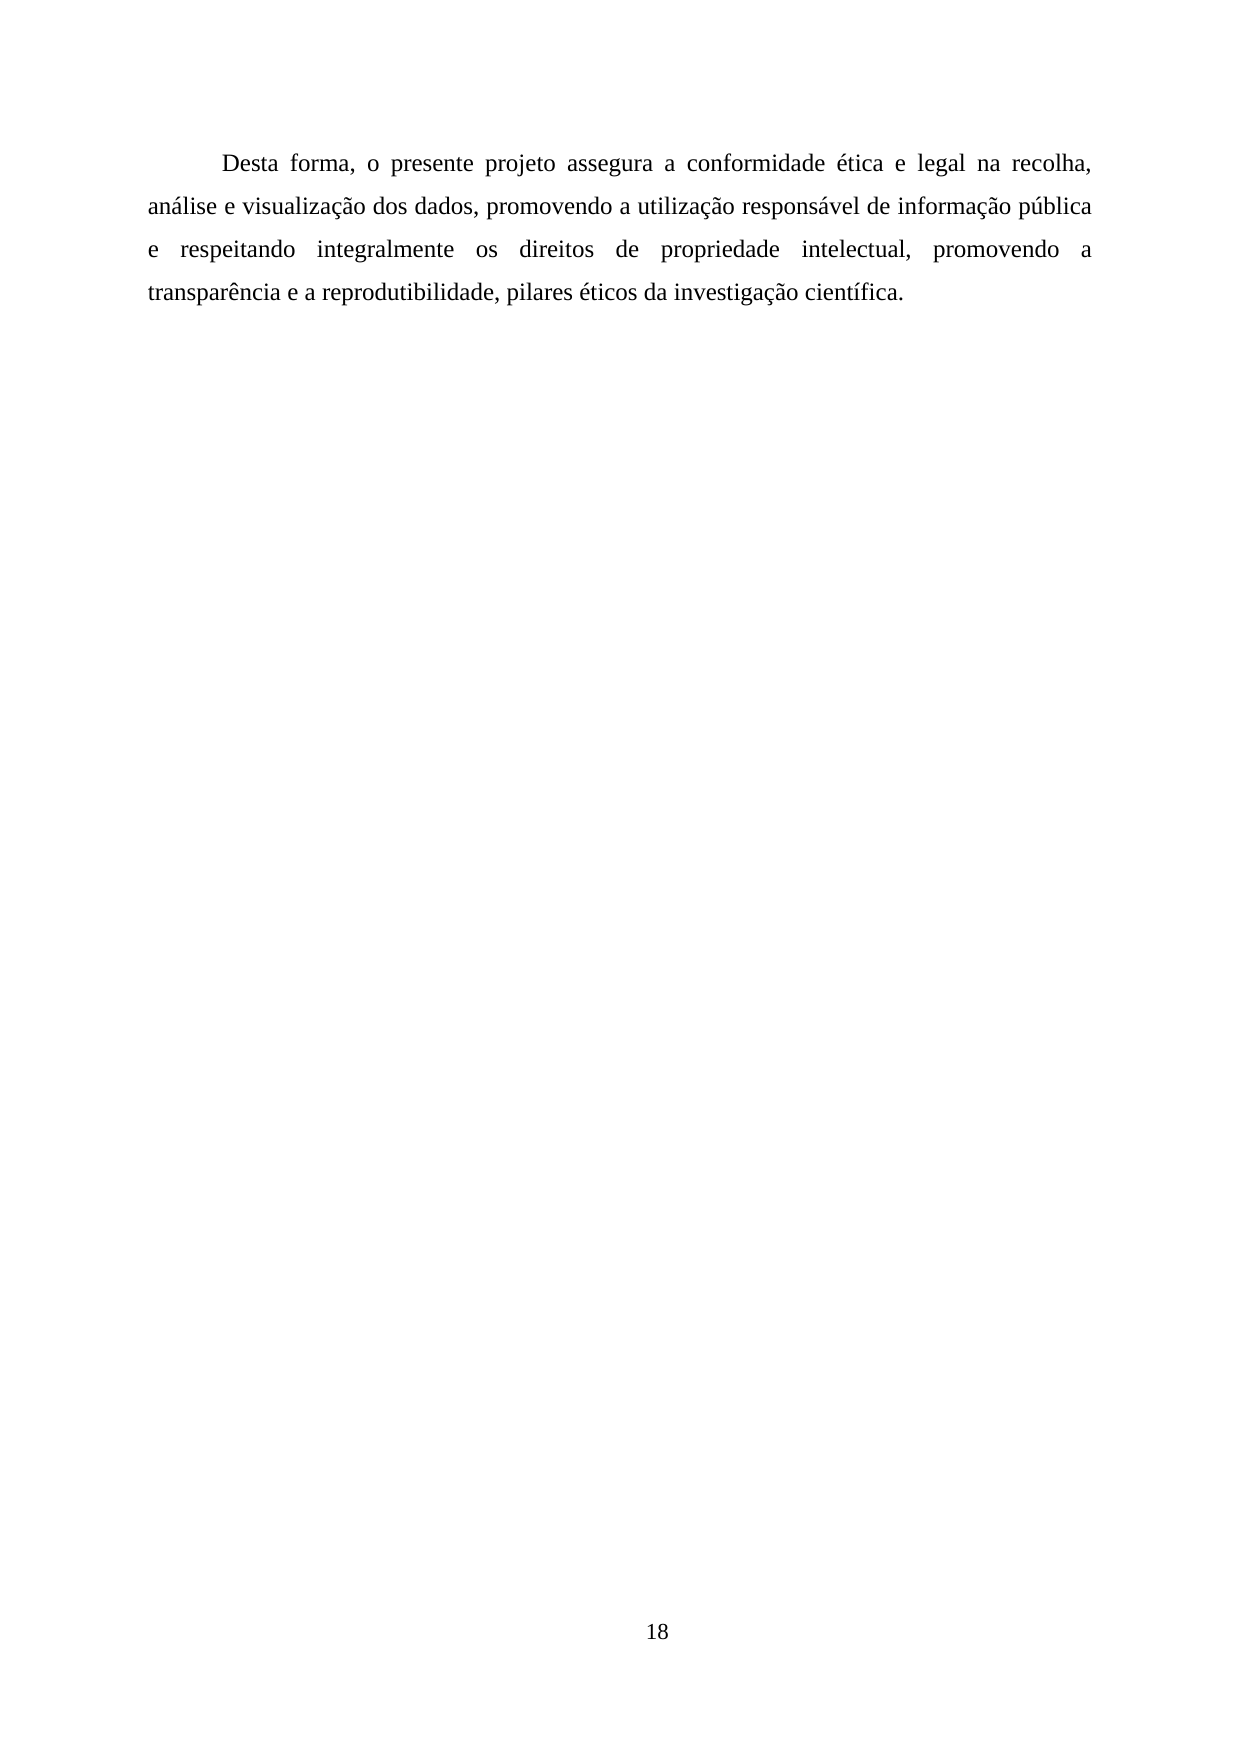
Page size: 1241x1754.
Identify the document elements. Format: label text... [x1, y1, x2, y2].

text Desta forma, o presente projeto assegura a conformidade ética e legal na recolha, análise e visualização dos dados, promovendo a utilização responsável de informação pública e respeitando integralmente os direitos de propriedade intelectual, promovendo a transparência e a reprodutibilidade, pilares éticos da investigação científica. [148, 148, 1092, 306]
